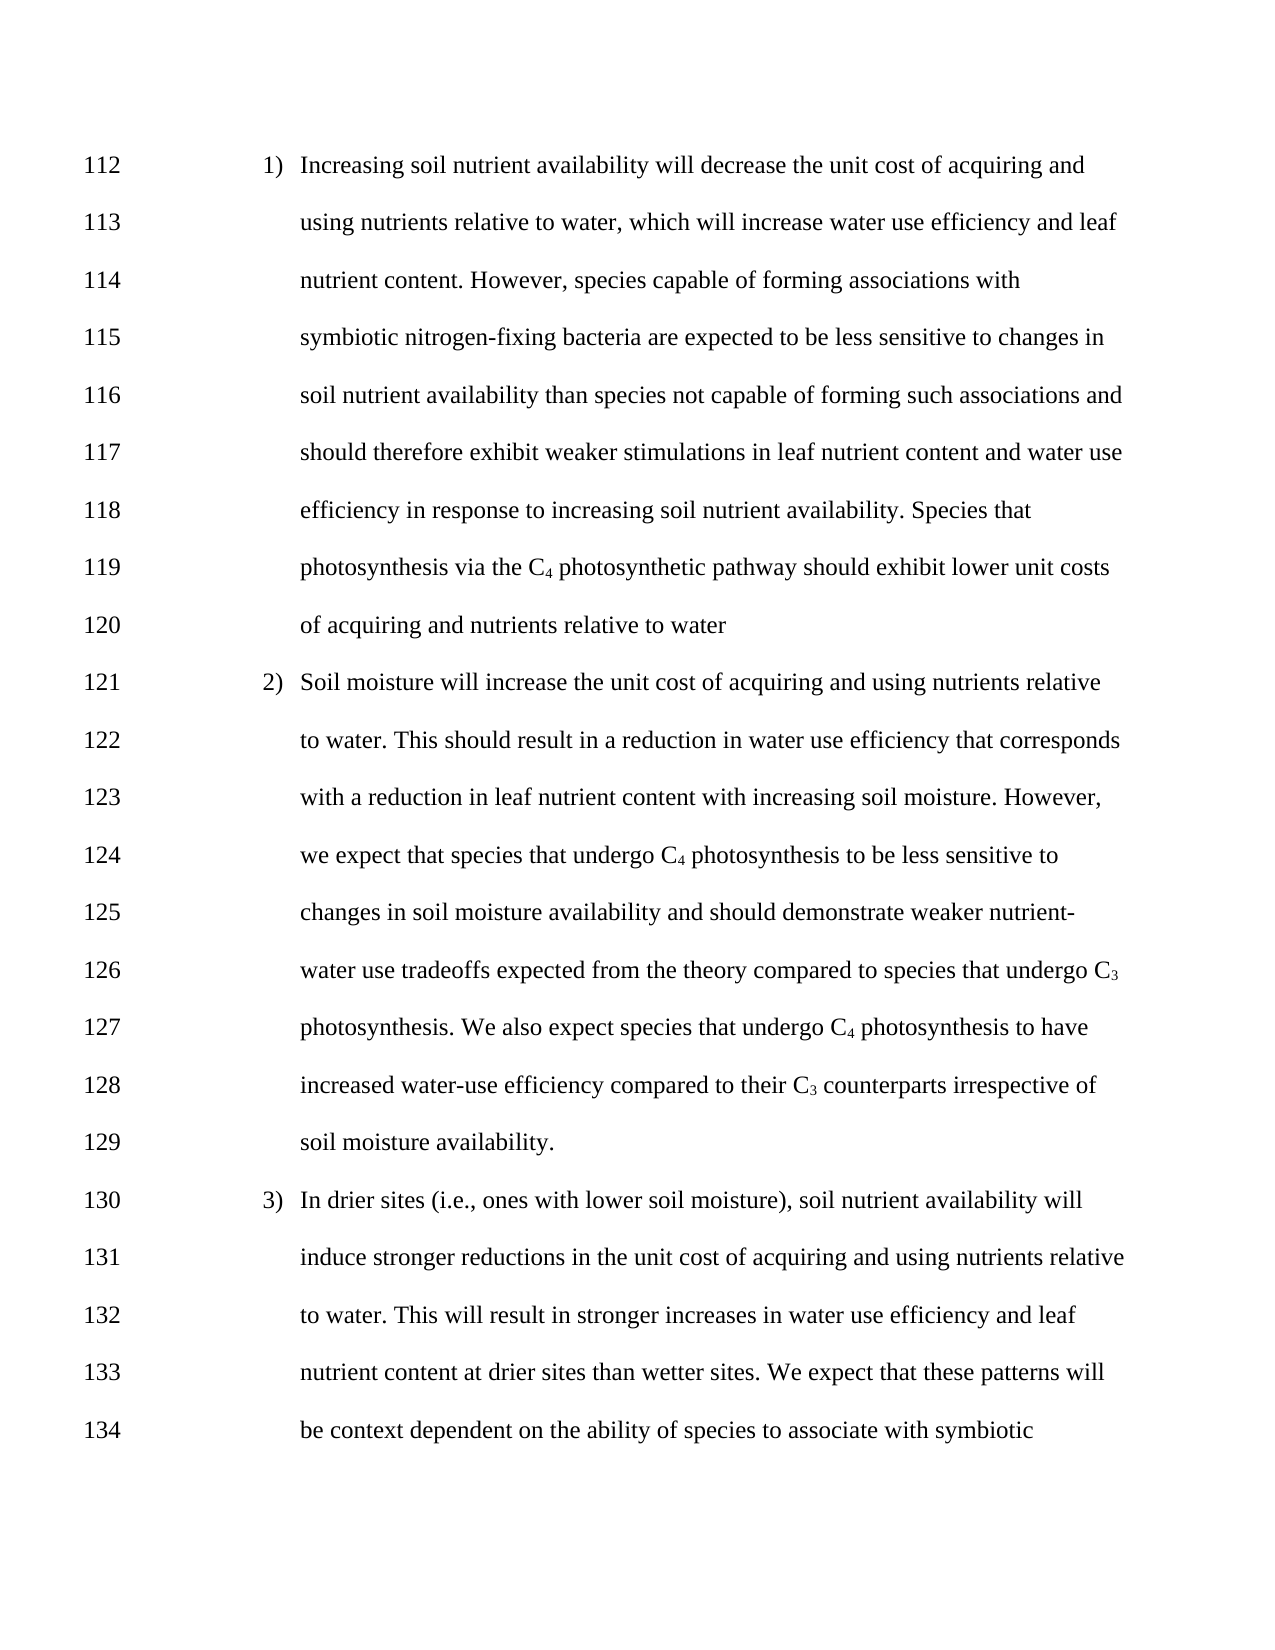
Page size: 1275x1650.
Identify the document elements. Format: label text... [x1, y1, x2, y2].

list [262, 1185, 1125, 1444]
list Soil moisture will increase the unit cost of acquiring and using nutrients relative to water. This should result in a reduction in water use efficiency that corresponds with a reduction in leaf nutrient content with increasing soil moisture. However, we expect that species that undergo C4 photosynthesis to be less sensitive to changes in soil moisture availability and should demonstrate weaker nutrient-water use tradeoffs expected from the theory compared to species that undergo C3 photosynthesis. We also expect species that undergo C4 photosynthesis to have increased water-use efficiency compared to their C3 counterparts irrespective of soil moisture availability. [262, 667, 1125, 1156]
list Increasing soil nutrient availability will decrease the unit cost of acquiring and using nutrients relative to water, which will increase water use efficiency and leaf nutrient content. However, species capable of forming associations with symbiotic nitrogen-fixing bacteria are expected to be less sensitive to changes in soil nutrient availability than species not capable of forming such associations and should therefore exhibit weaker stimulations in leaf nutrient content and water use efficiency in response to increasing soil nutrient availability. Species that photosynthesis via the C4 photosynthetic pathway should exhibit lower unit costs of acquiring and nutrients relative to water [262, 150, 1125, 639]
